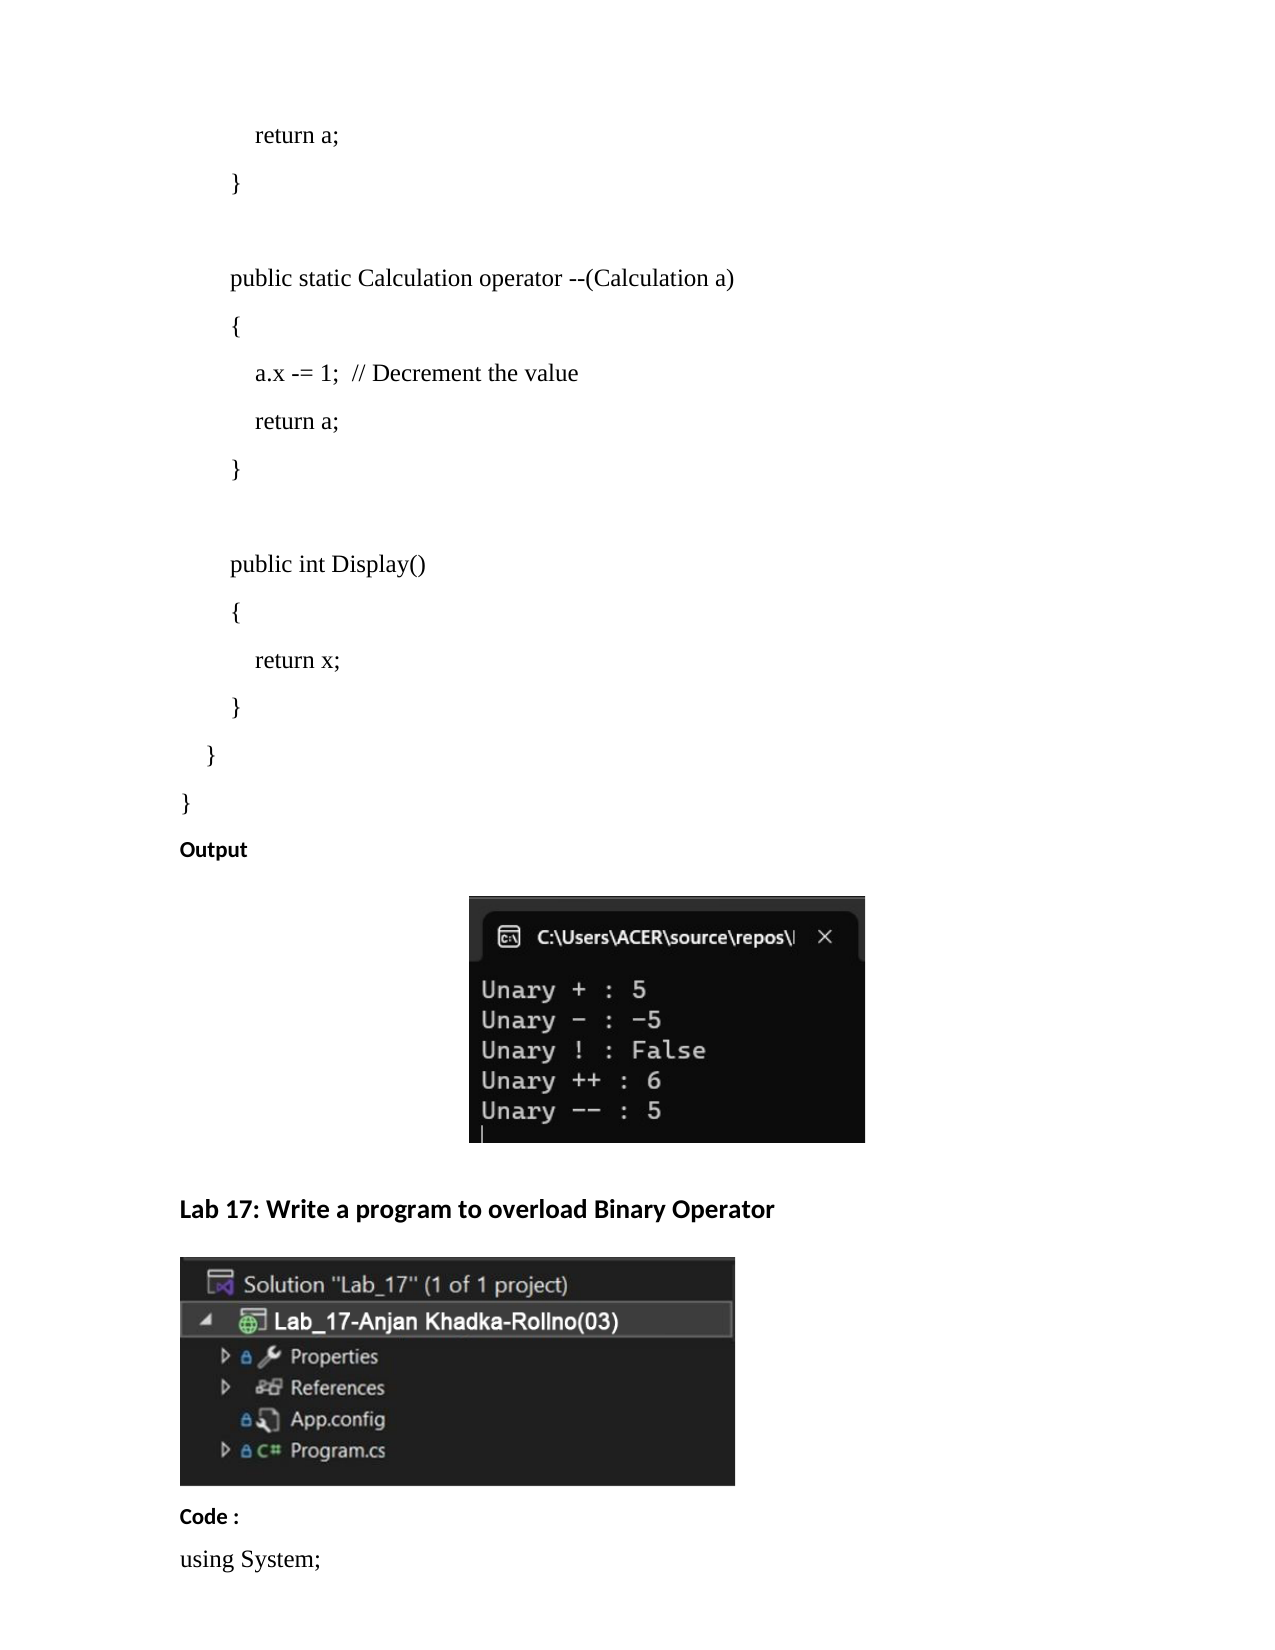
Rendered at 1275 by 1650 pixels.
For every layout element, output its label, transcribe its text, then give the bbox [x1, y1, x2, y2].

text return a; [180, 406, 1125, 435]
text } [180, 454, 1125, 483]
text public static Calculation operator --(Calculation a) [180, 263, 1125, 292]
text Code : [179, 1502, 496, 1530]
text Output [179, 836, 835, 864]
text } [180, 740, 1125, 769]
text return x; [180, 645, 1125, 673]
text } [180, 788, 1125, 817]
text return a; [180, 120, 1125, 149]
text using System; [180, 1544, 1125, 1573]
text Lab 17: Write a program to overload Binary Operator [179, 1192, 1125, 1225]
text } [180, 692, 1125, 721]
picture [180, 1257, 736, 1487]
text { [180, 597, 1125, 626]
text } [180, 168, 1125, 196]
text a.x -= 1; // Decrement the value [180, 358, 1125, 387]
picture [469, 896, 866, 1143]
text { [180, 311, 1125, 339]
text public int Display() [180, 549, 1125, 578]
